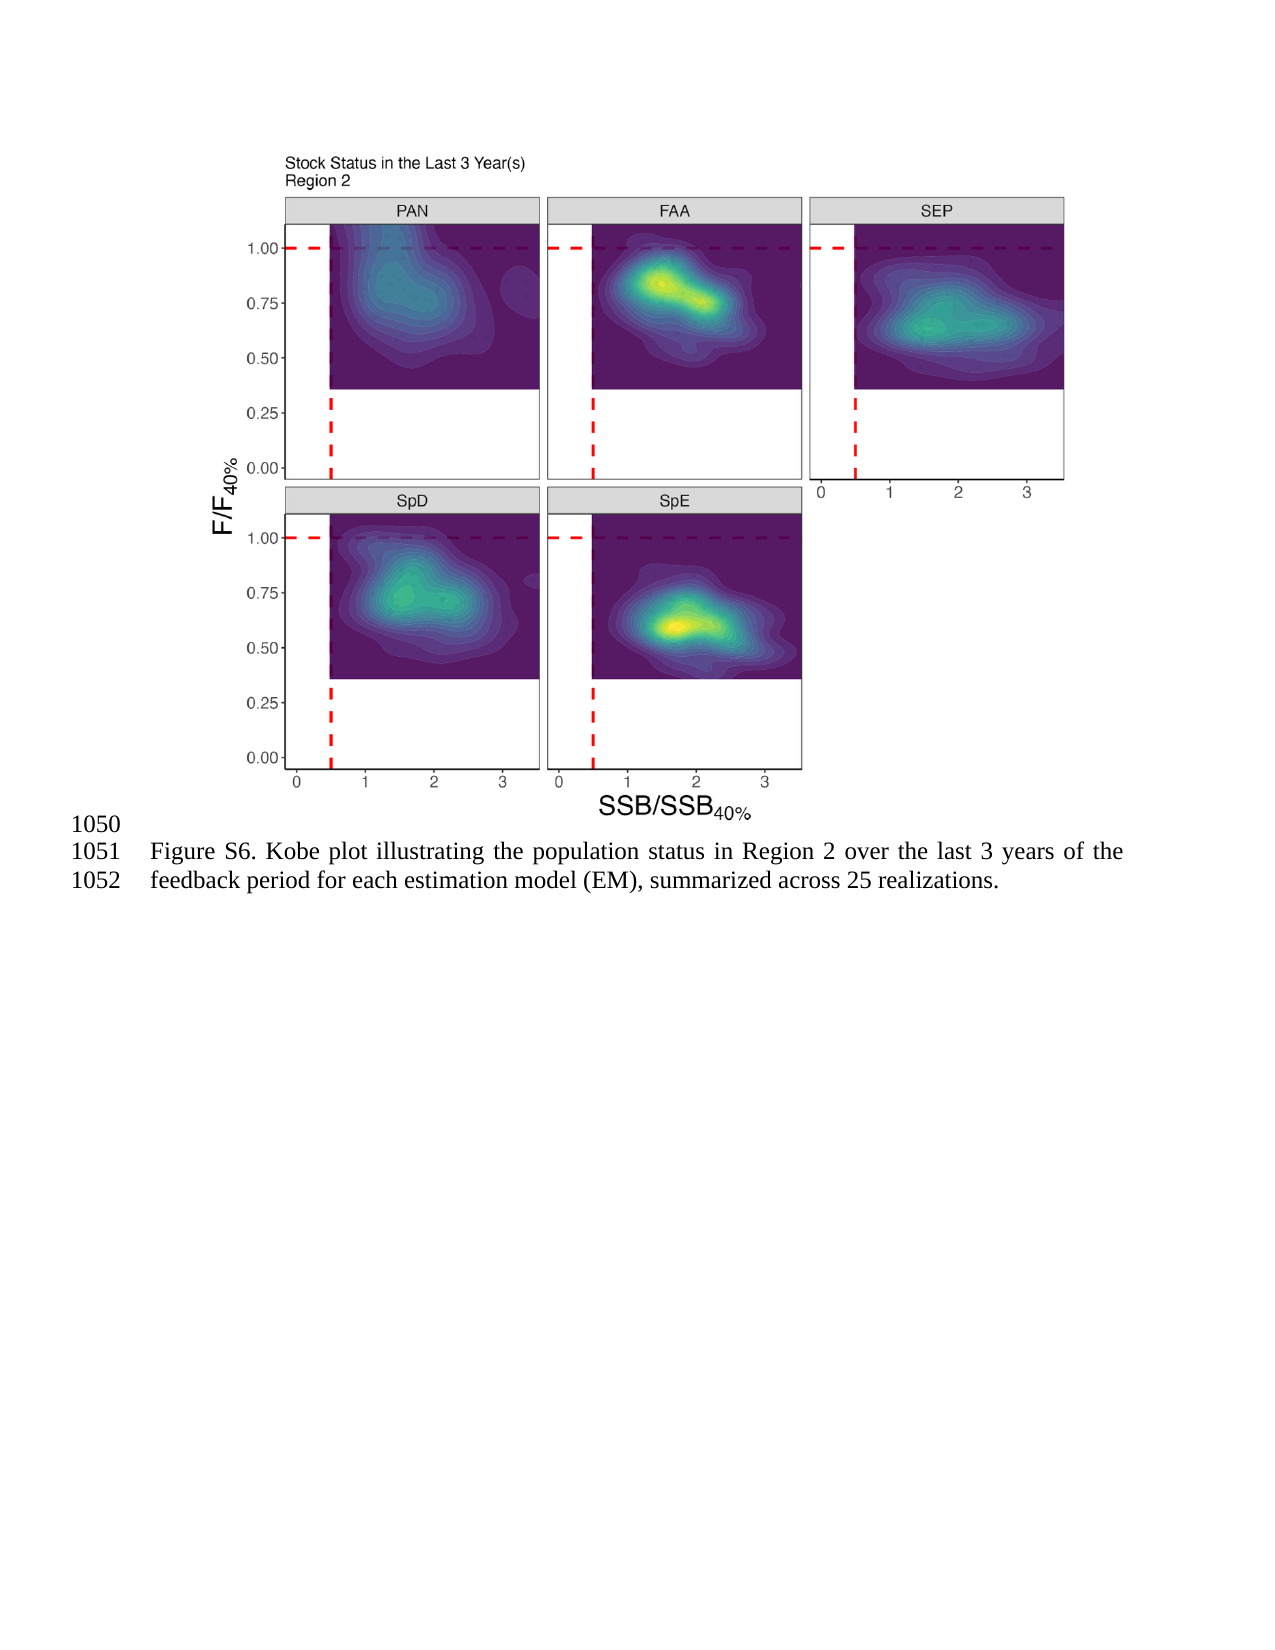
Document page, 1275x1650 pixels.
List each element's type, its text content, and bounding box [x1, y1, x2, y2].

picture [150, 150, 1125, 833]
text Figure S6. Kobe plot illustrating the population status in Region 2 over the last 3 years of the feedback period for each estimation model (EM), summarized across 25 realizations. [150, 836, 1125, 894]
